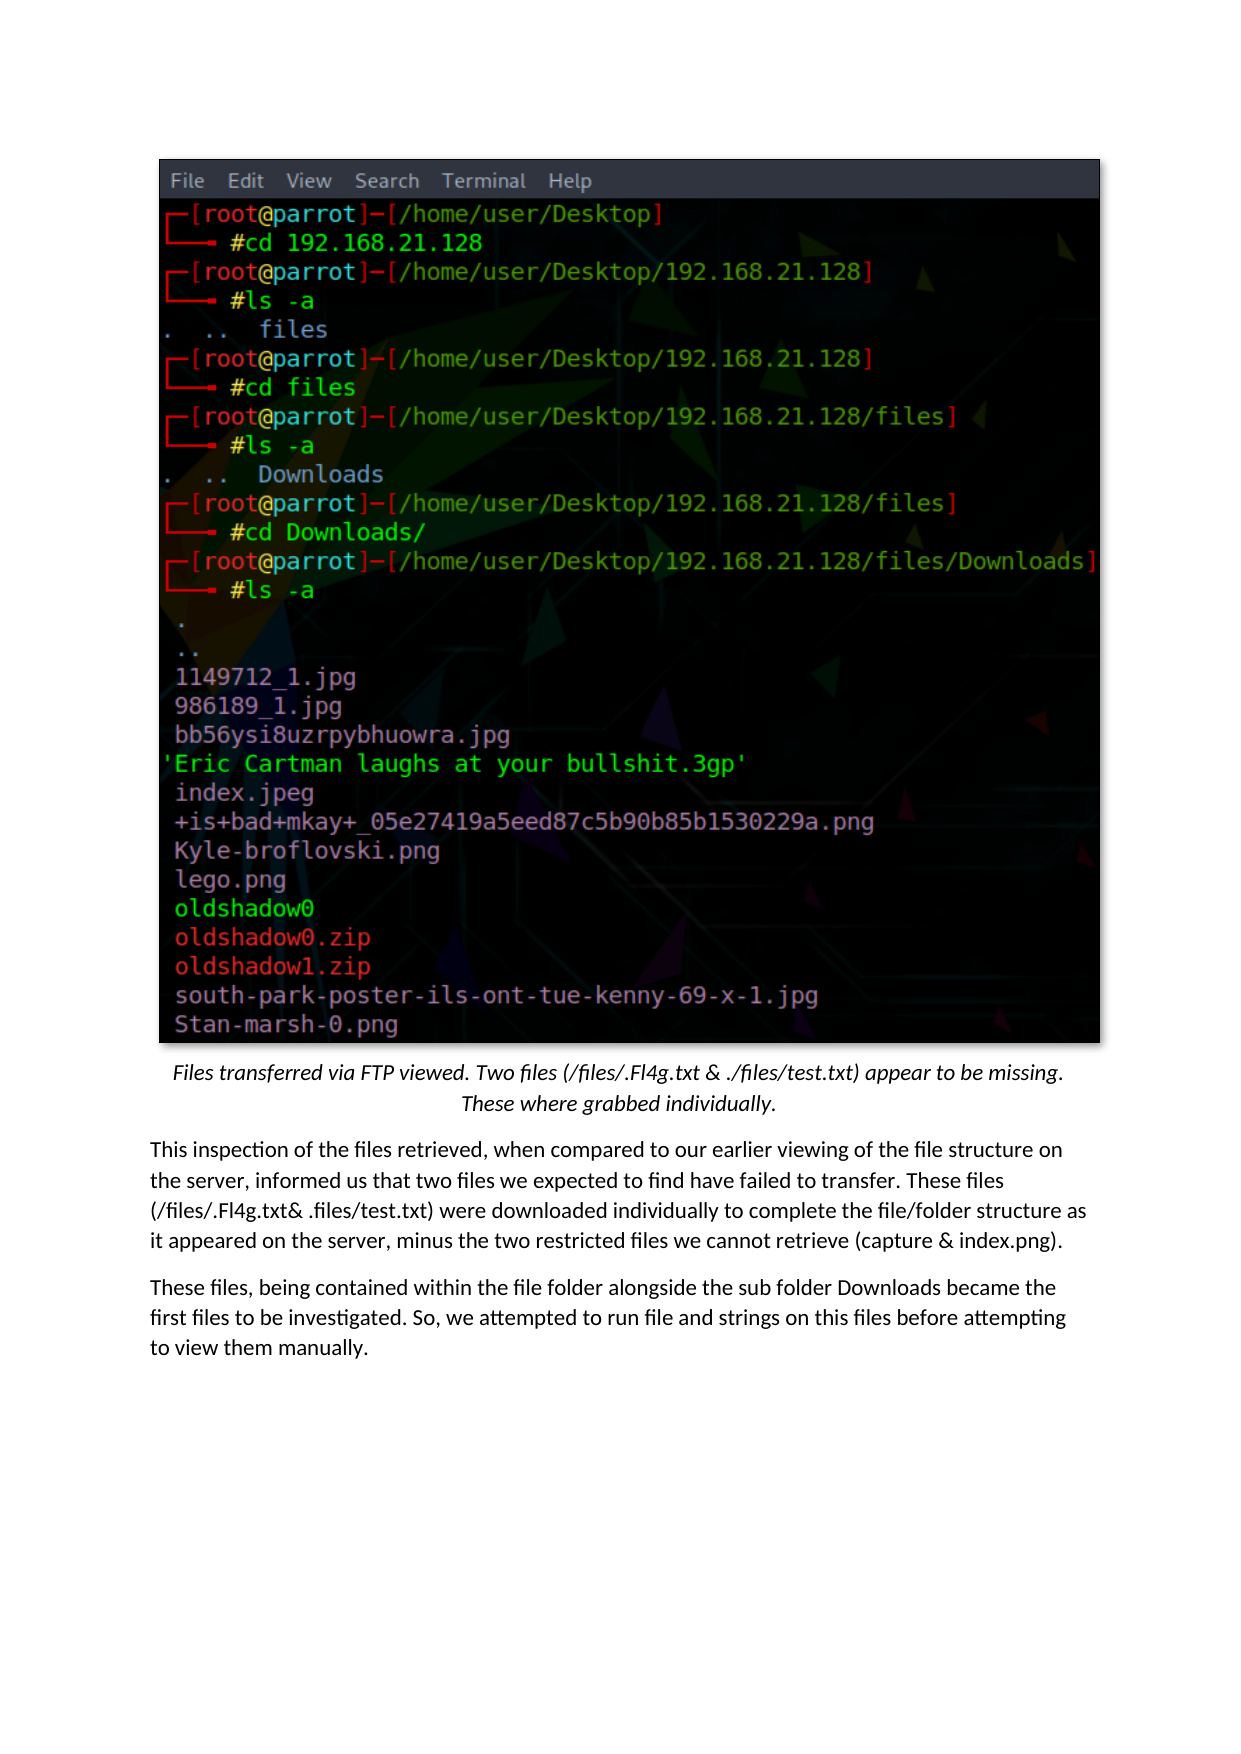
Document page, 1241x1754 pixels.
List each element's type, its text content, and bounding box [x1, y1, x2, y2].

text These files, being contained within the file folder alongside the sub folder Downloads became the first files to be investigated. So, we attempted to run file and strings on this files before attempting to view them manually. [150, 1273, 1090, 1422]
picture [160, 160, 1099, 1042]
text This inspection of the files retrieved, when compared to our earlier viewing of the file structure on the server, informed us that two files we expected to find have failed to transfer. These files (/files/.Fl4g.txt& .files/test.txt) were downloaded individually to complete the file/folder structure as it appeared on the server, minus the two restricted files we cannot retrieve (capture & index.png). [150, 1136, 1090, 1254]
